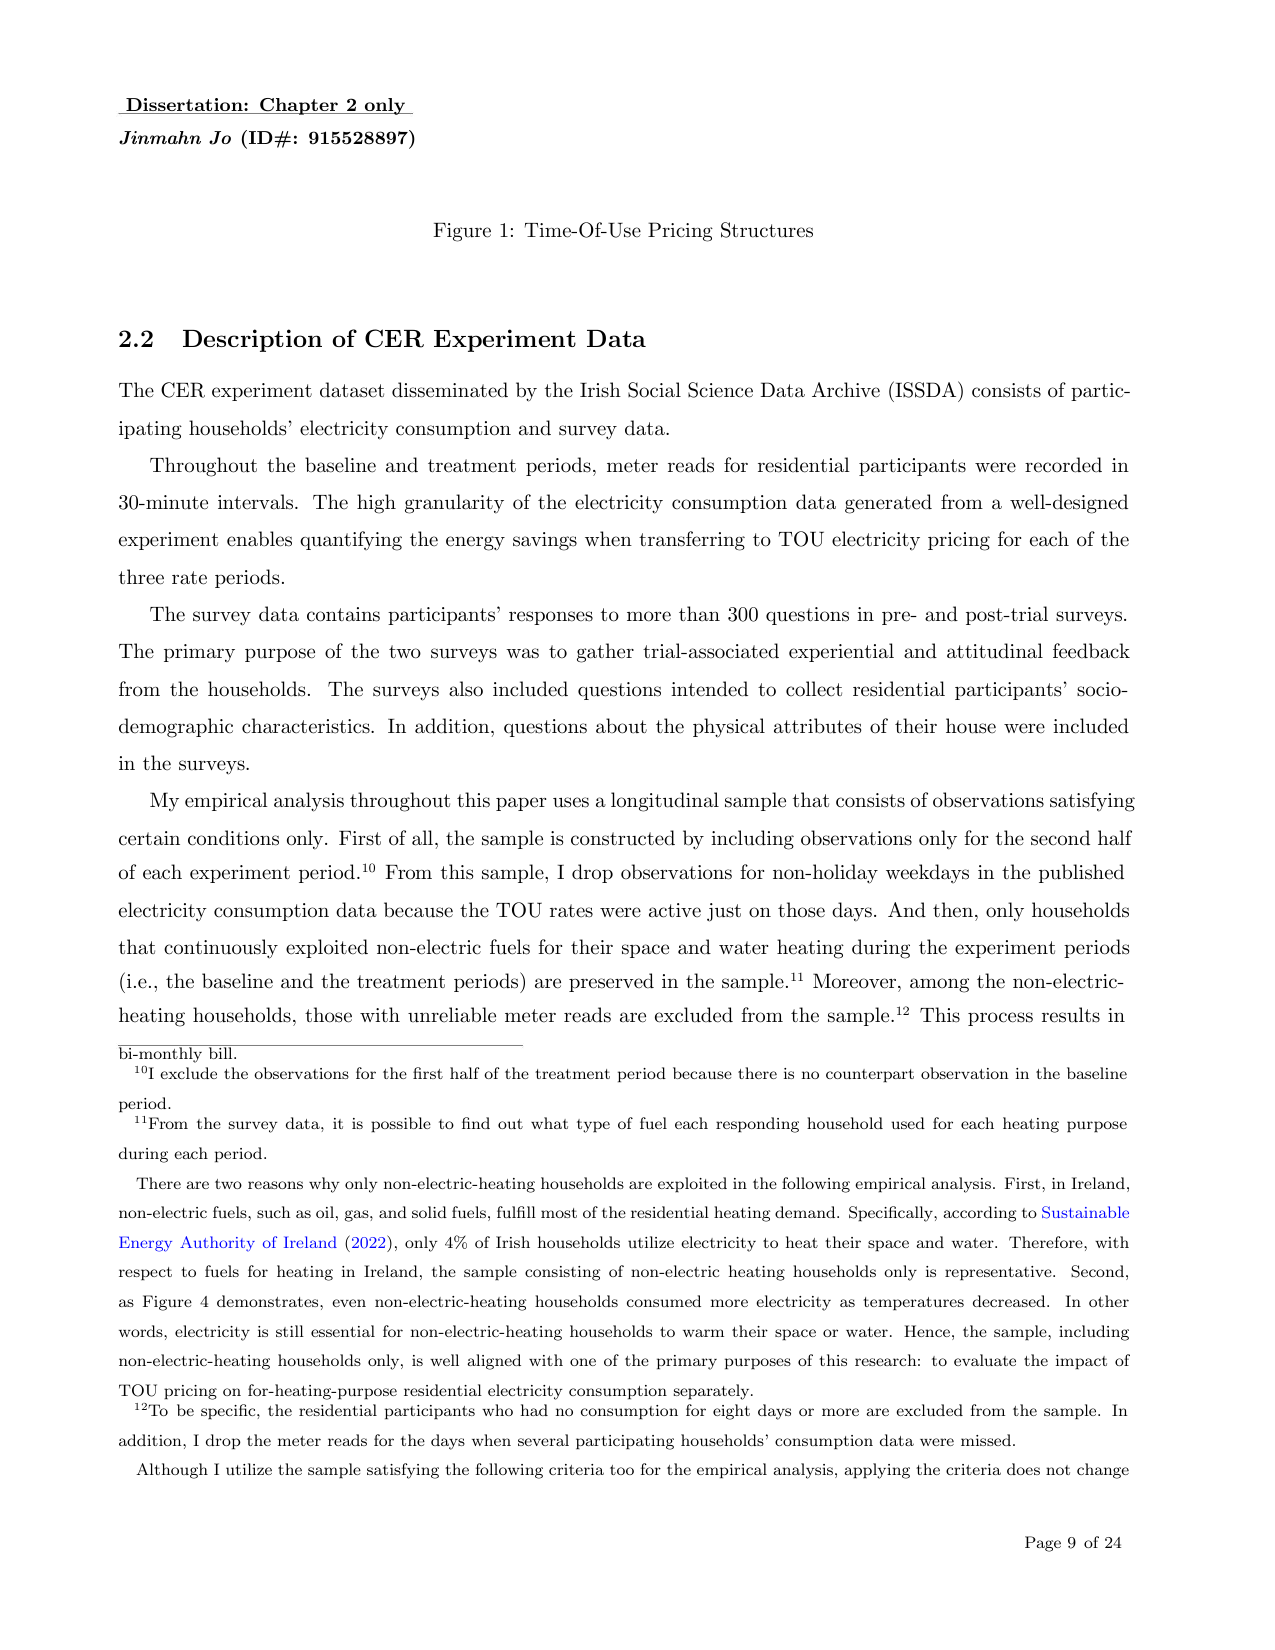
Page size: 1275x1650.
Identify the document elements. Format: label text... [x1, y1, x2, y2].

text during each period. [118, 1145, 1264, 1163]
text non-electric-heating households only, is well aligned with one of the primary purposes of this research: to evaluate the impact of [118, 1352, 1264, 1370]
text 30-minute intervals. The high granularity of the electricity consumption data generated from a well-designed [118, 492, 1264, 514]
text 10I exclude the observations for the ﬁrst half of the treatment period because there is no counterpart observation in the baseline [134, 1063, 1264, 1083]
text of each experiment period.10 From this sample, I drop observations for non-holiday weekdays in the published [118, 859, 1264, 884]
text addition, I drop the meter reads for the days when several participating households’ consumption data were missed. [118, 1432, 1264, 1450]
text that continuously exploited non-electric fuels for their space and water heating during the experiment periods [118, 937, 1264, 959]
text period. [118, 1095, 1264, 1113]
text The primary purpose of the two surveys was to gather trial-associated experiential and attitudinal feedback [118, 641, 1264, 663]
text Figure 1: Time-Of-Use Pricing Structures [433, 219, 1264, 241]
text TOU pricing on for-heating-purpose residential electricity consumption separately. [118, 1382, 1264, 1400]
text heating households, those with unreliable meter reads are excluded from the sample.12 This process results in [118, 1003, 1264, 1028]
text Although I utilize the sample satisfying the following criteria too for the empirical analysis, applying the criteria does not change [136, 1462, 1264, 1479]
text from the households. The surveys also included questions intended to collect residential participants’ socio- [118, 679, 1264, 700]
text as Figure 4 demonstrates, even non-electric-heating households consumed more electricity as temperatures decreased. In other [118, 1293, 1264, 1311]
text My empirical analysis throughout this paper uses a longitudinal sample that consists of observations satisfying [149, 791, 1264, 812]
text three rate periods. [118, 567, 1264, 588]
text (i.e., the baseline and the treatment periods) are preserved in the sample.11 Moreover, among the non-electric- [118, 968, 1264, 993]
text experiment enables quantifying the energy savings when transferring to TOU electricity pricing for each of the [118, 529, 1264, 551]
text ipating households’ electricity consumption and survey data. [118, 418, 1264, 439]
text Dissertation: Chapter 2 only [126, 96, 1264, 115]
text Page 9 of 24 [1024, 1534, 1264, 1552]
text certain conditions only. First of all, the sample is constructed by including observations only for the second half [118, 828, 1264, 849]
picture [116, 111, 415, 118]
text electricity consumption data because the TOU rates were active just on those days. And then, only households [118, 899, 1264, 921]
text non-electric fuels, such as oil, gas, and solid fuels, fulﬁll most of the residential heating demand. Speciﬁcally, according to Sustainable [118, 1204, 1264, 1222]
text respect to fuels for heating in Ireland, the sample consisting of non-electric heating households only is representative. Second, [118, 1264, 1264, 1281]
text Throughout the baseline and treatment periods, meter reads for residential participants were recorded in [149, 455, 1264, 477]
text words, electricity is still essential for non-electric-heating households to warm their space or water. Hence, the sample, including [118, 1323, 1264, 1341]
text 11From the survey data, it is possible to ﬁnd out what type of fuel each responding household used for each heating purpose [134, 1113, 1264, 1133]
text The CER experiment dataset disseminated by the Irish Social Science Data Archive (ISSDA) consists of partic- [118, 380, 1264, 402]
text 2.2 Description of CER Experiment Data [118, 326, 1264, 352]
text Energy Authority of Ireland (2022), only 4% of Irish households utilize electricity to heat their space and water. Therefore, with [118, 1234, 1264, 1252]
picture [116, 1043, 524, 1050]
text Jinmahn Jo (ID#: 915528897) [118, 128, 1264, 148]
text 12To be speciﬁc, the residential participants who had no consumption for eight days or more are excluded from the sample. In [134, 1400, 1264, 1420]
text bi-monthly bill. [118, 1045, 1264, 1063]
text The survey data contains participants’ responses to more than 300 questions in pre- and post-trial surveys. [149, 604, 1264, 626]
text There are two reasons why only non-electric-heating households are exploited in the following empirical analysis. First, in Ireland, [136, 1175, 1264, 1193]
text in the surveys. [118, 753, 1264, 775]
text demographic characteristics. In addition, questions about the physical attributes of their house were included [118, 716, 1264, 738]
